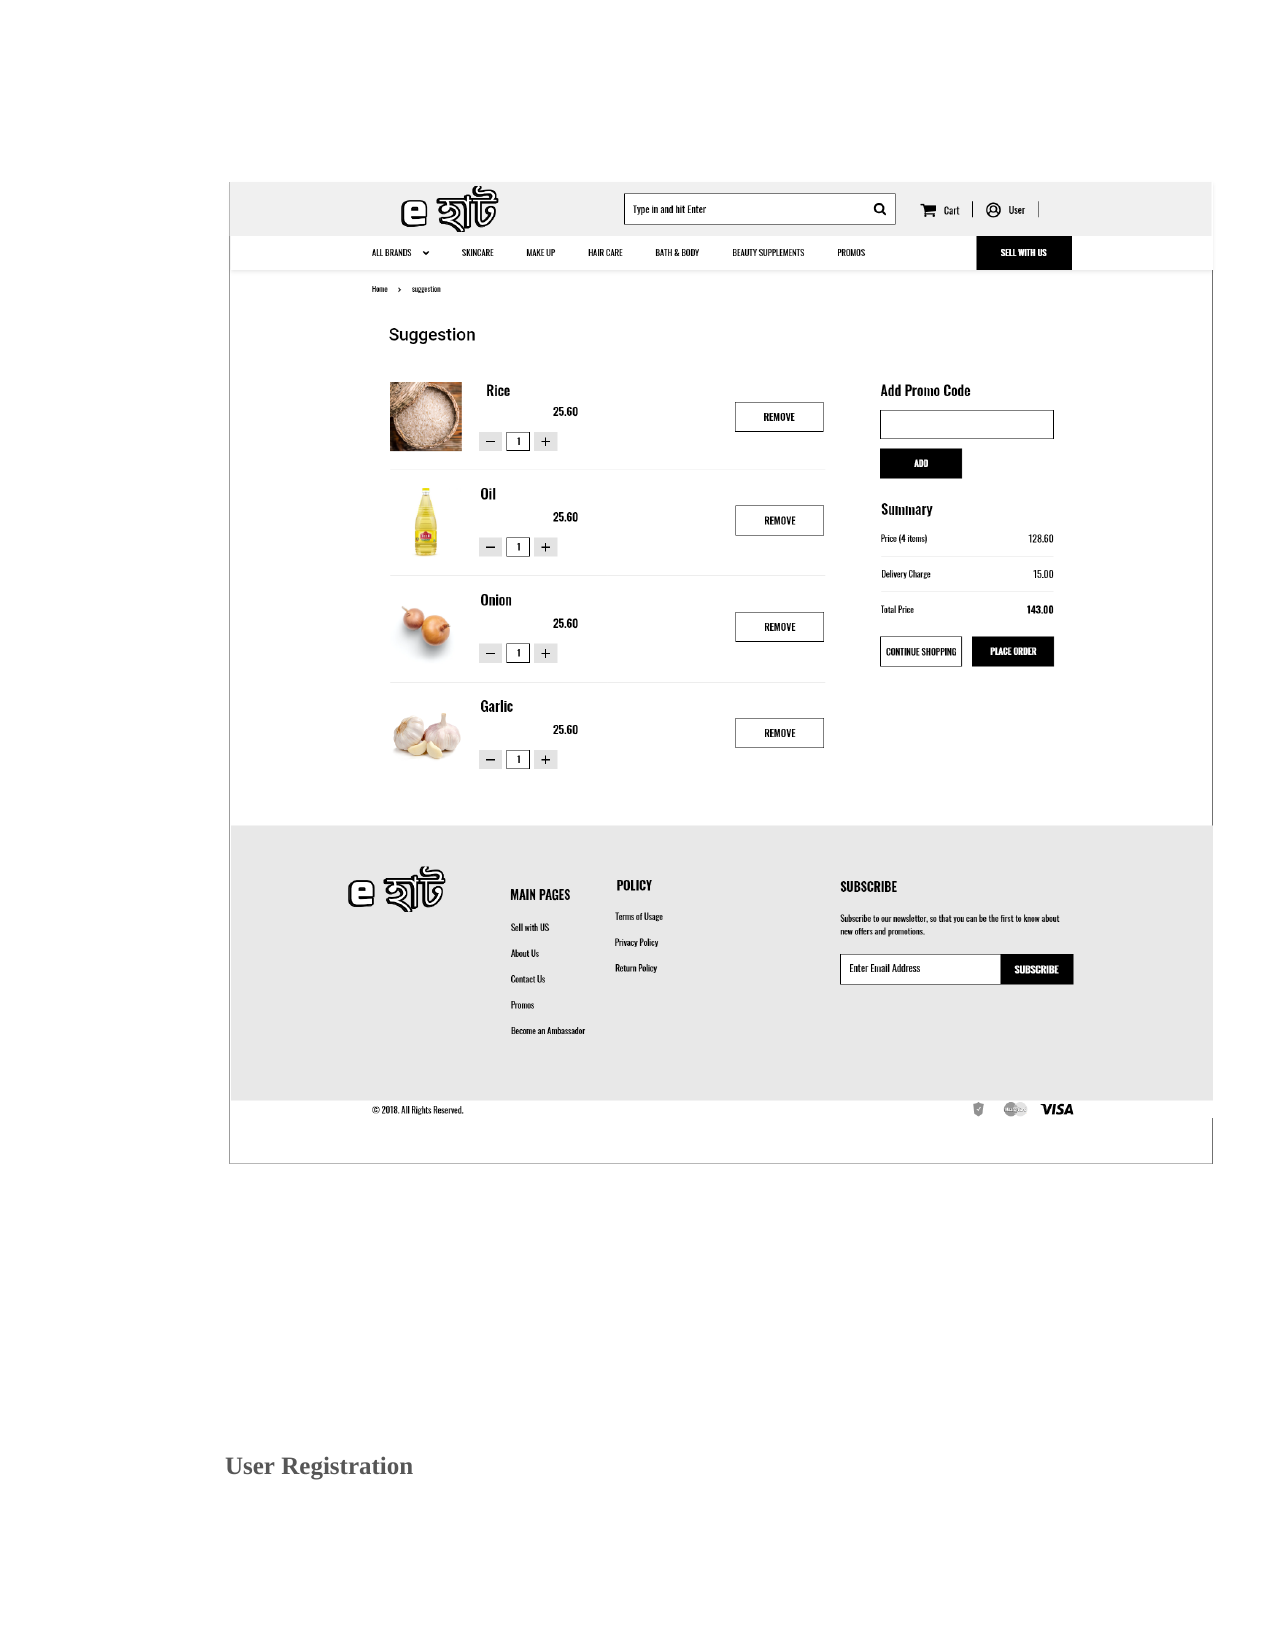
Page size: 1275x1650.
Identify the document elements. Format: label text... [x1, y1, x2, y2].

picture [225, 178, 1218, 1164]
text User Registration [150, 1451, 1125, 1480]
